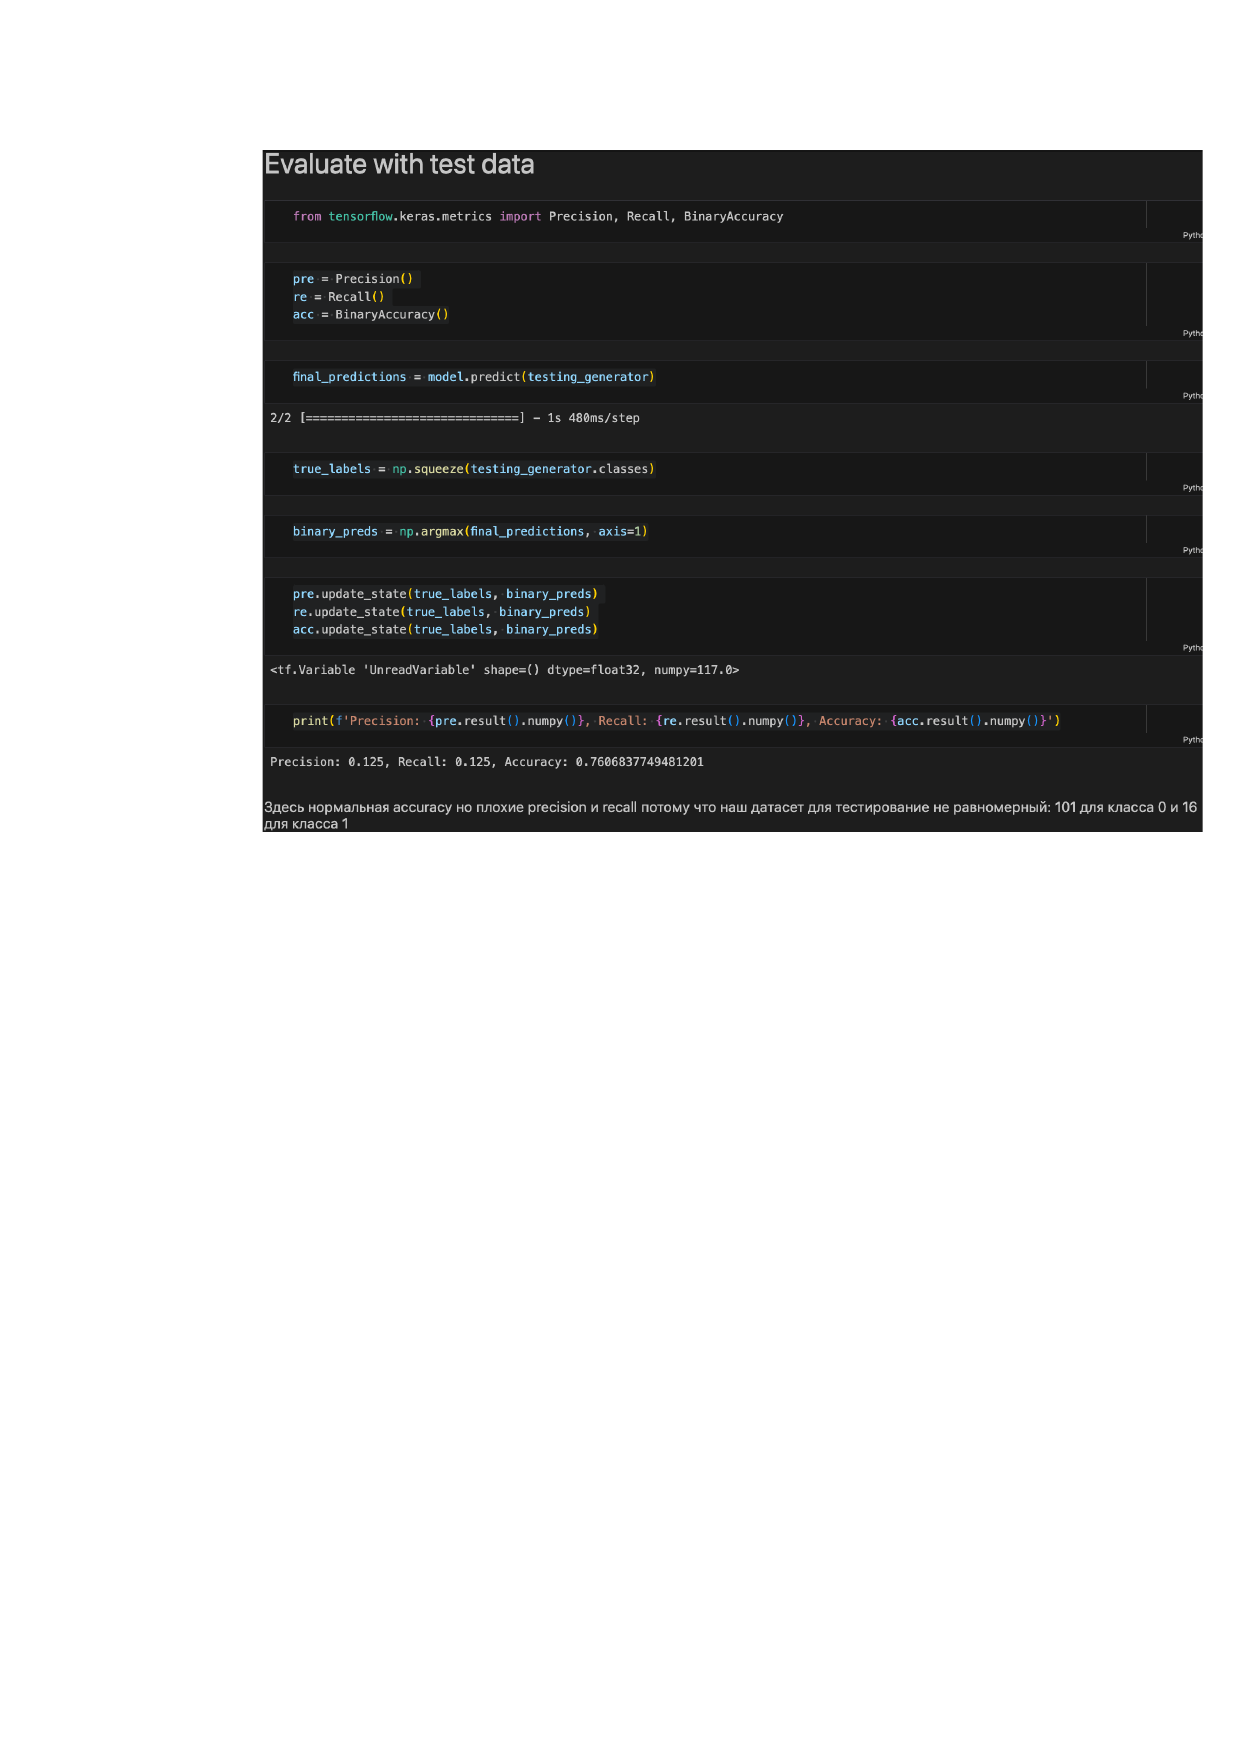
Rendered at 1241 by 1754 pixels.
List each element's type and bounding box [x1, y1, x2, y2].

picture [262, 150, 1203, 832]
